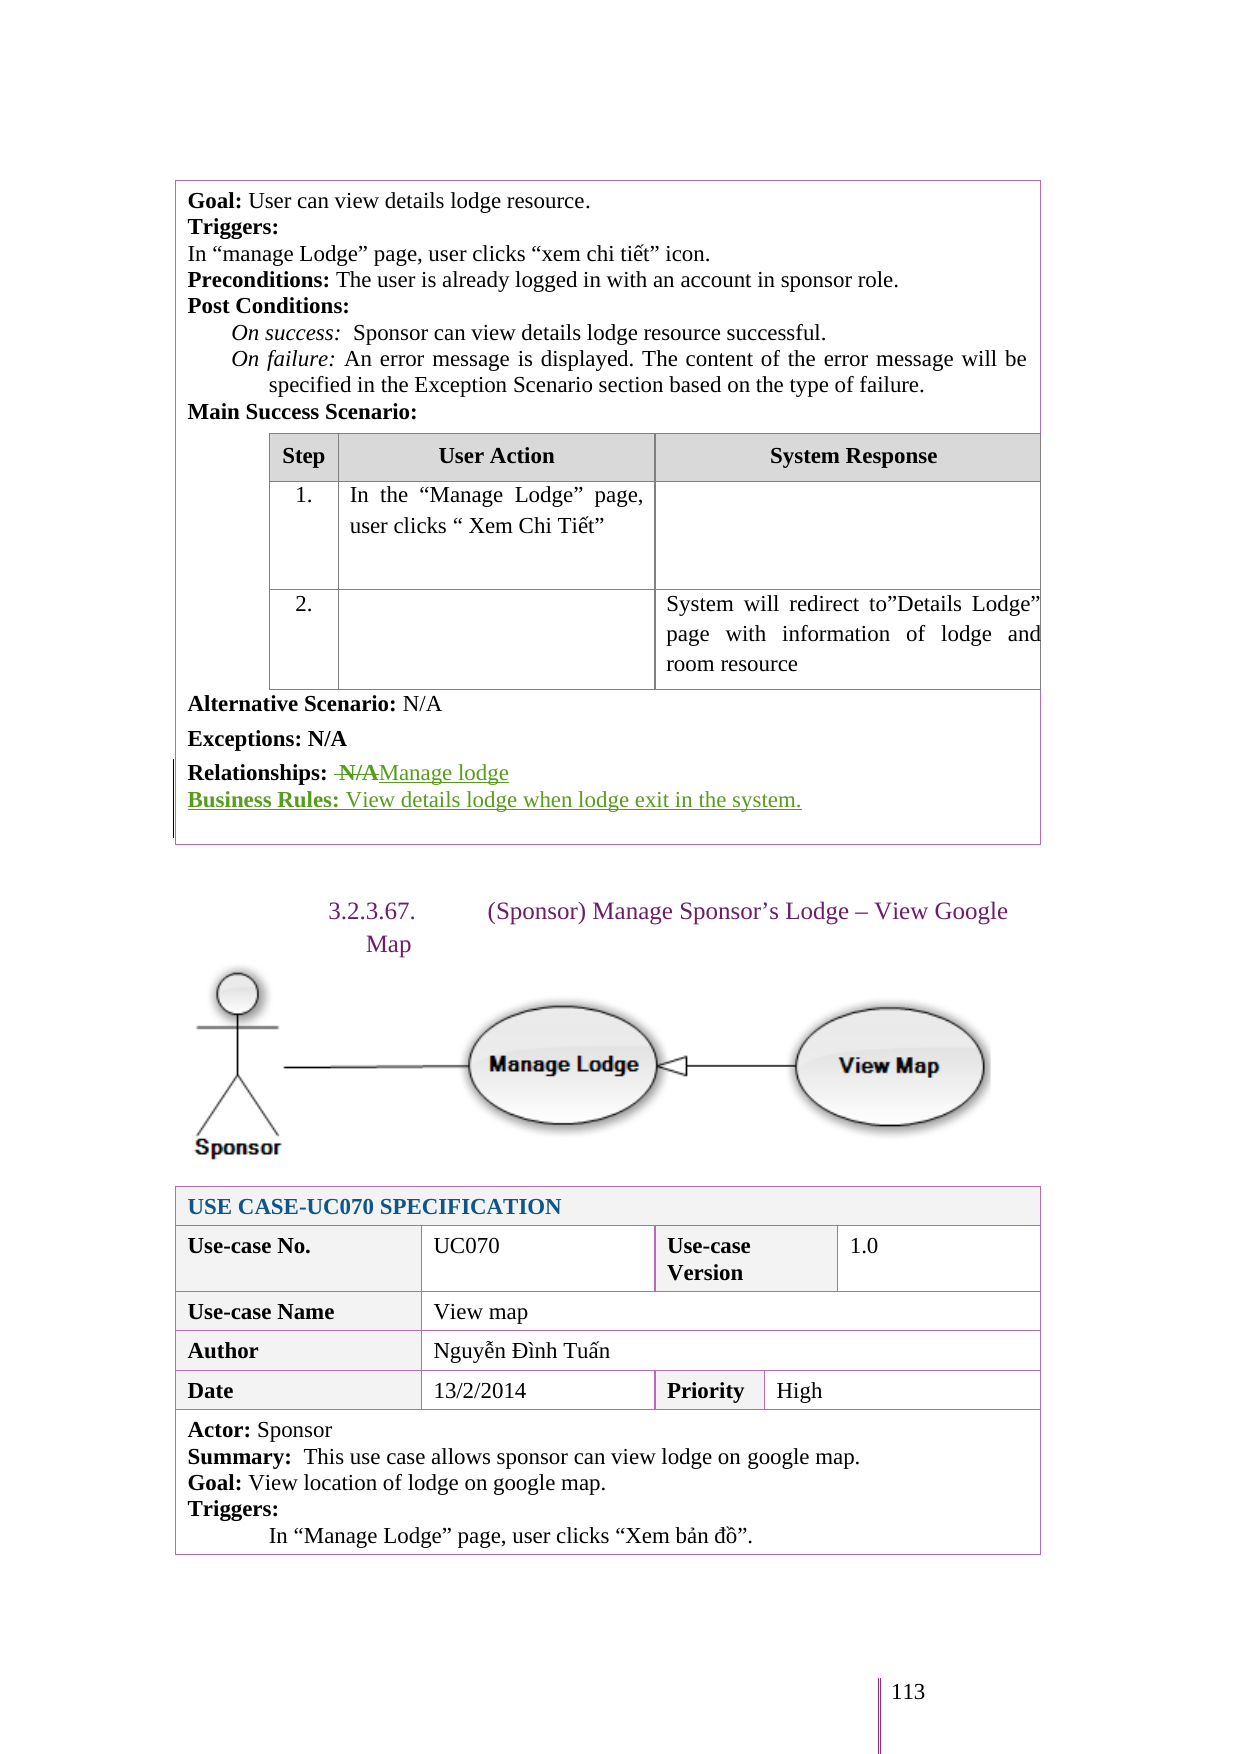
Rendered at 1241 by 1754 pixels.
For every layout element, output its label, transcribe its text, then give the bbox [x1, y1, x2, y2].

table_cell Use-case Name [176, 1292, 421, 1330]
table_cell View map [422, 1292, 1040, 1330]
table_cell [176, 181, 1040, 844]
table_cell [176, 1410, 1040, 1554]
table_cell 13/2/2014 [422, 1371, 654, 1409]
table_cell UC070 [422, 1226, 654, 1291]
picture [187, 962, 991, 1161]
table_cell High [765, 1371, 1040, 1409]
table_header USE CASE-UC070 SPECIFICATION [176, 1187, 1040, 1225]
table_cell Priority [656, 1371, 764, 1409]
table_cell Author [176, 1331, 421, 1370]
table_cell Nguyễn Đình Tuấn [422, 1331, 1040, 1370]
table_cell Date [176, 1371, 421, 1409]
table_cell Use-case Version [656, 1226, 837, 1291]
table_cell 1.0 [838, 1226, 1040, 1291]
table_cell Use-case No. [176, 1226, 421, 1291]
subtitle (Sponsor) Manage Sponsor’s Lodge – View Google Map [328, 896, 1053, 958]
